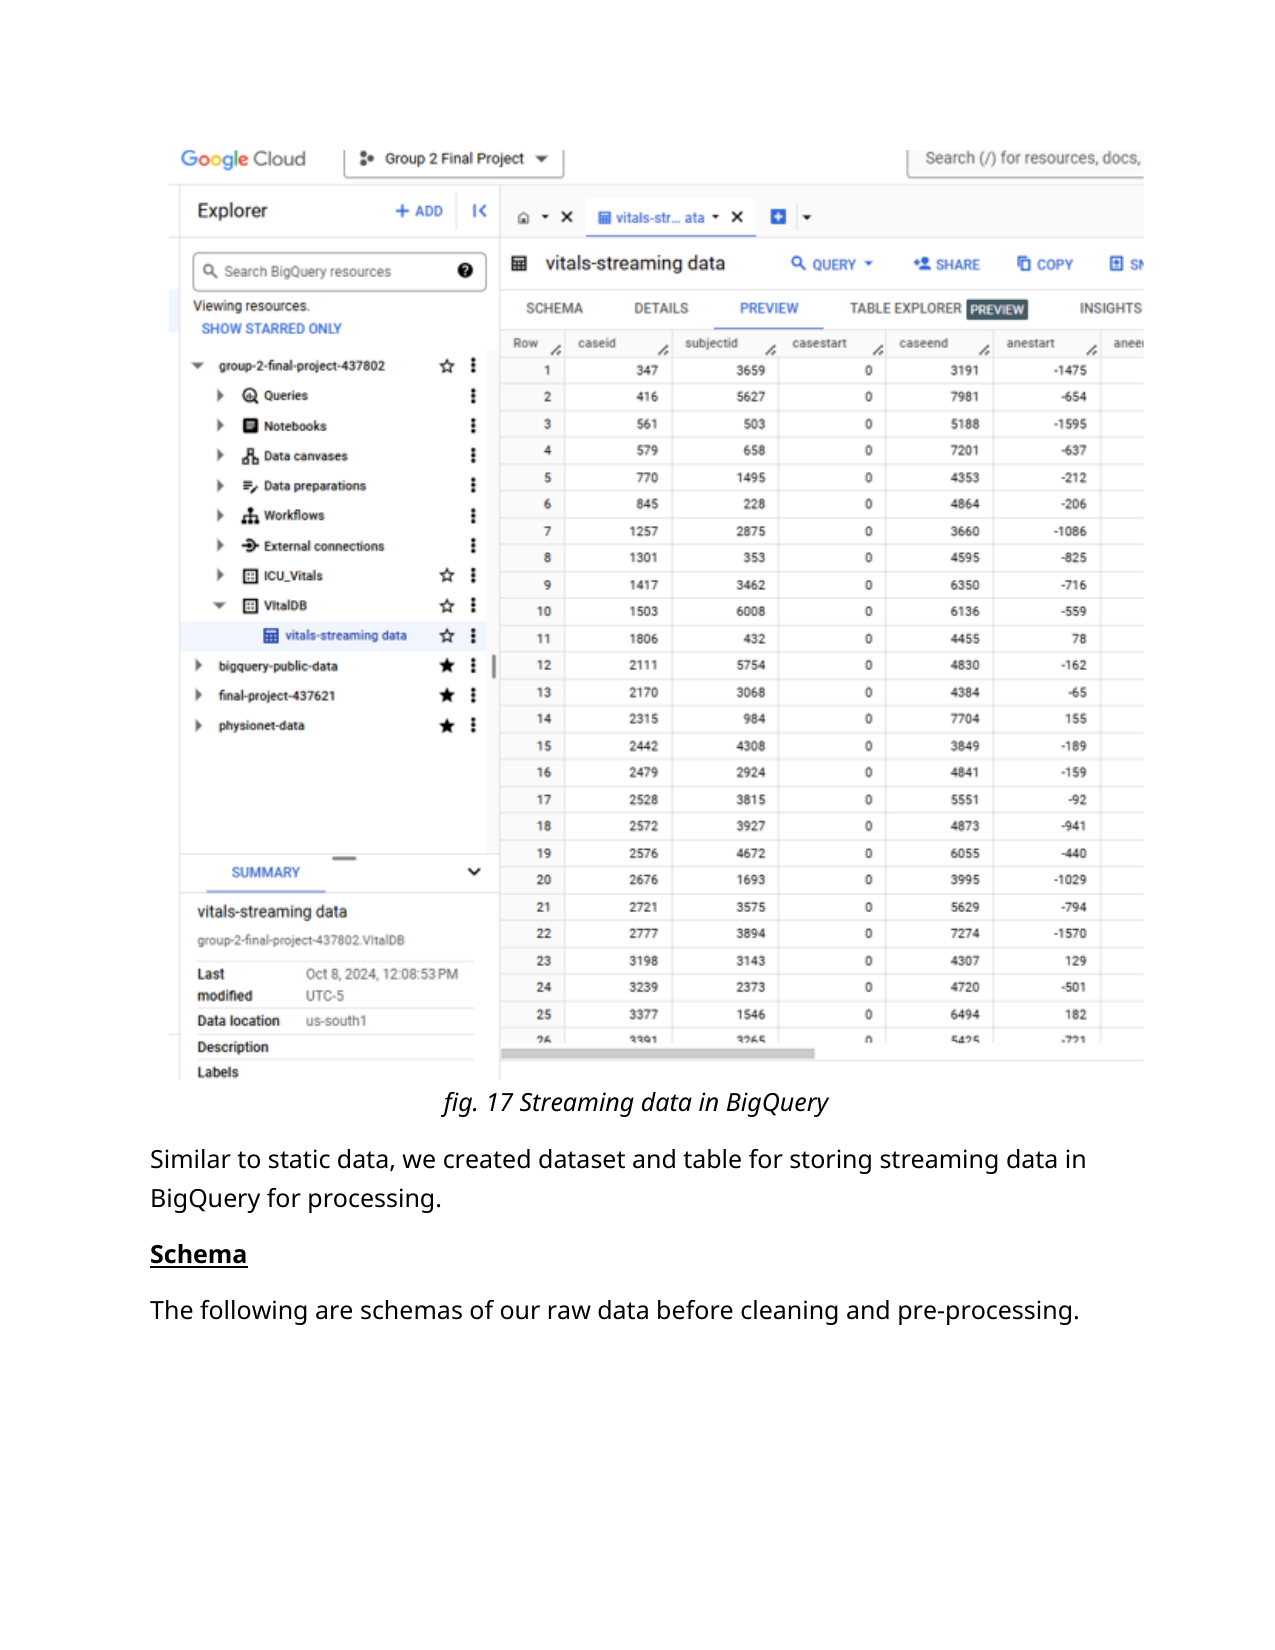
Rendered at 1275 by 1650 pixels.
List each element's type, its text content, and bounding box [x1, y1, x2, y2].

text Similar to static data, we created dataset and table for storing streaming data in BigQuery for processing. [150, 1141, 1125, 1215]
text fig. 17 Streaming data in BigQuery [150, 150, 1125, 1119]
text The following are schemas of our raw data before cleaning and pre-processing. [150, 1293, 1125, 1327]
text Schema [150, 1237, 1125, 1271]
